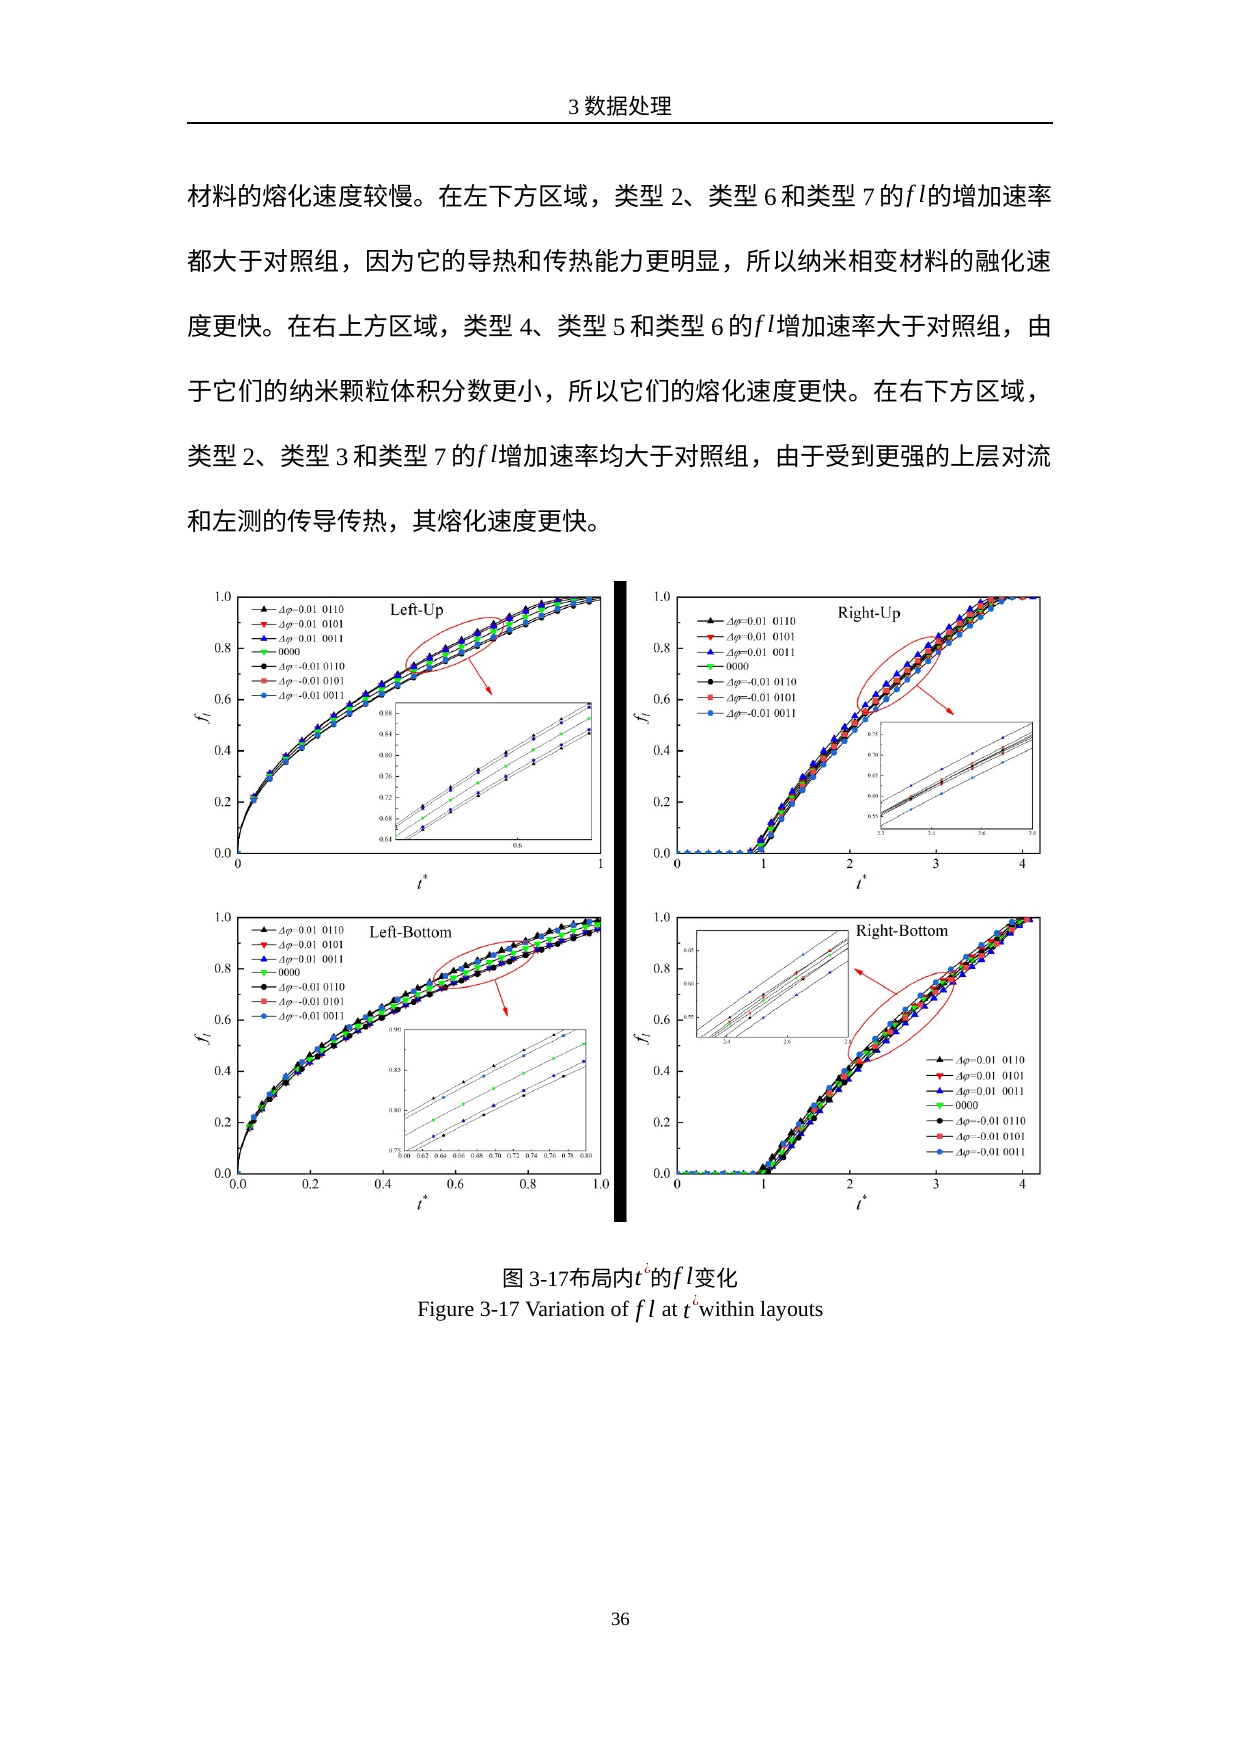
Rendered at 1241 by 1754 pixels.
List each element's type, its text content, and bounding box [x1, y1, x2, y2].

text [187, 162, 1053, 552]
picture [187, 581, 1053, 1222]
